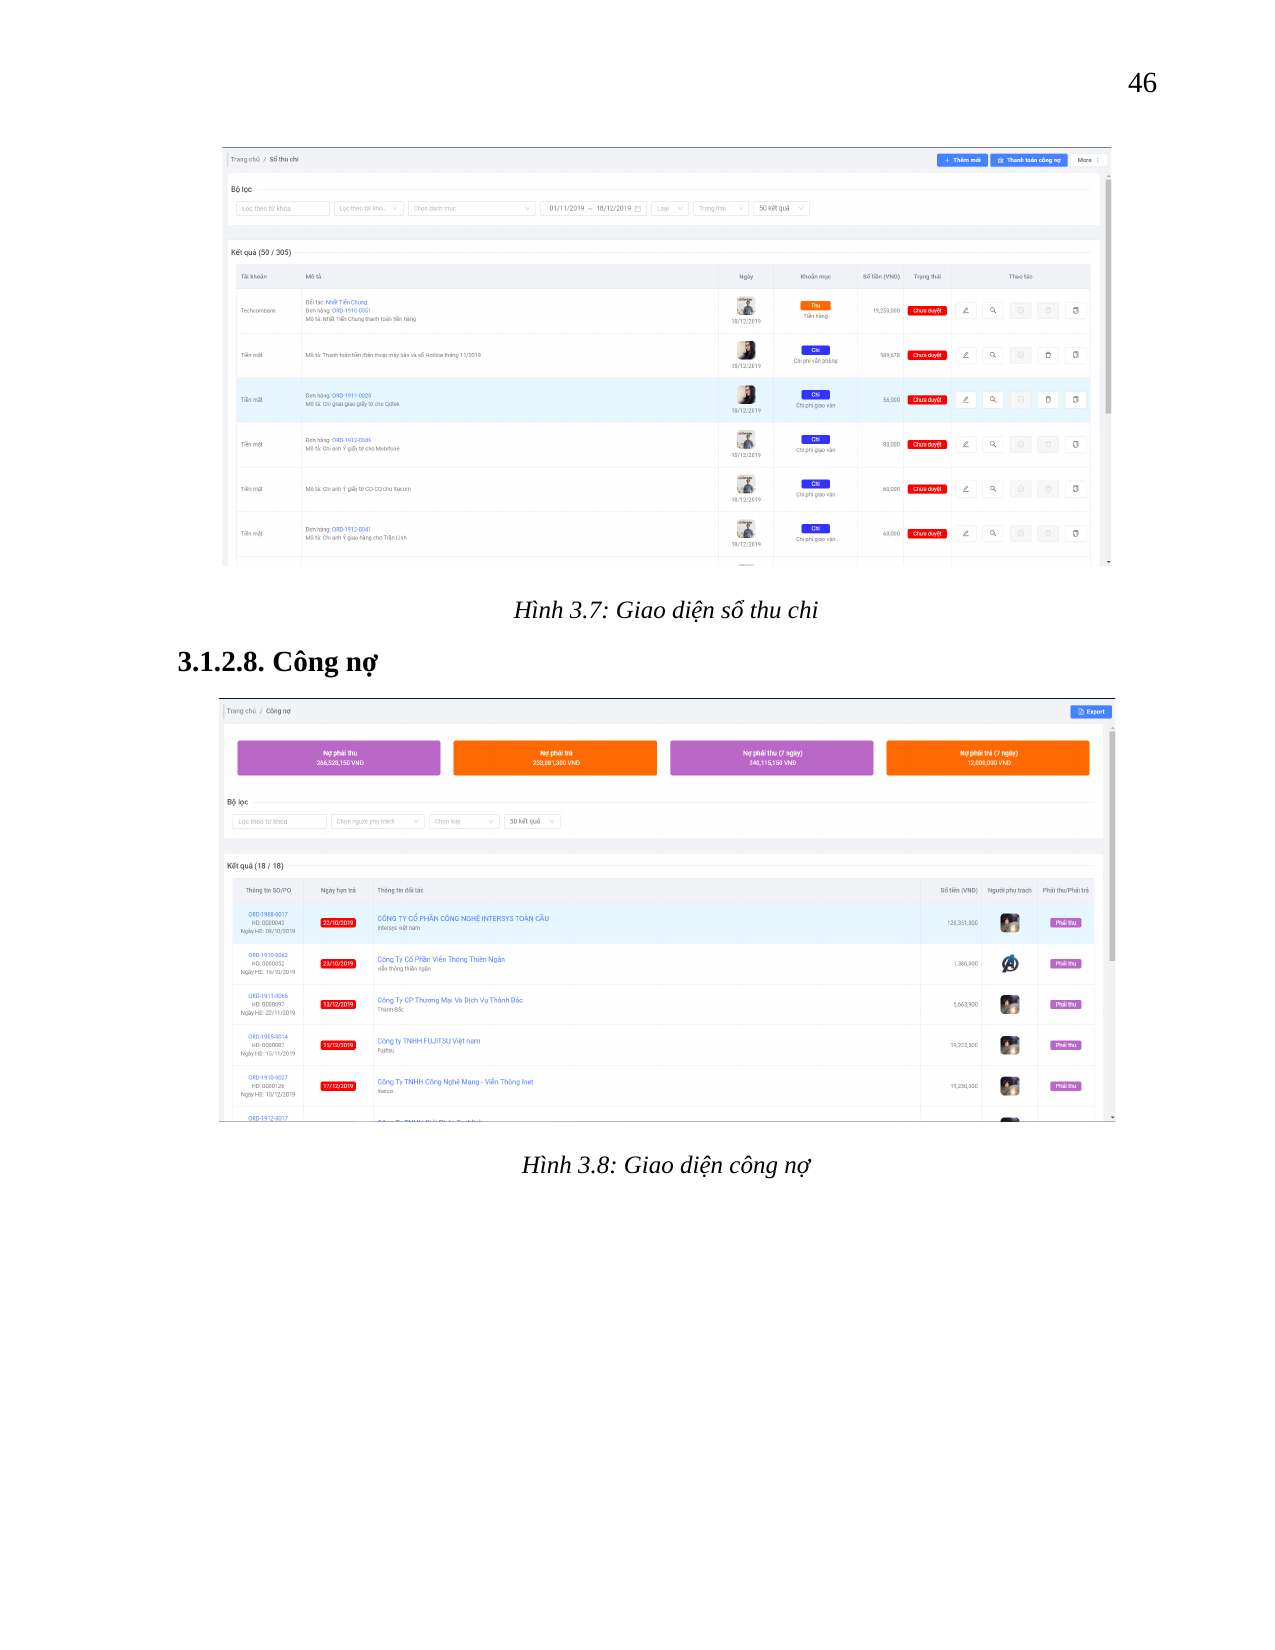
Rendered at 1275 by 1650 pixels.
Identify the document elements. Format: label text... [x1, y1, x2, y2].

text Hình 3.8: Giao diện công nợ [177, 1151, 1157, 1179]
text 3.1.2.8. Công nợ [177, 644, 1157, 678]
picture [218, 698, 1116, 1122]
text Hình 3.7: Giao diện sổ thu chi [177, 595, 1157, 624]
picture [222, 147, 1112, 566]
